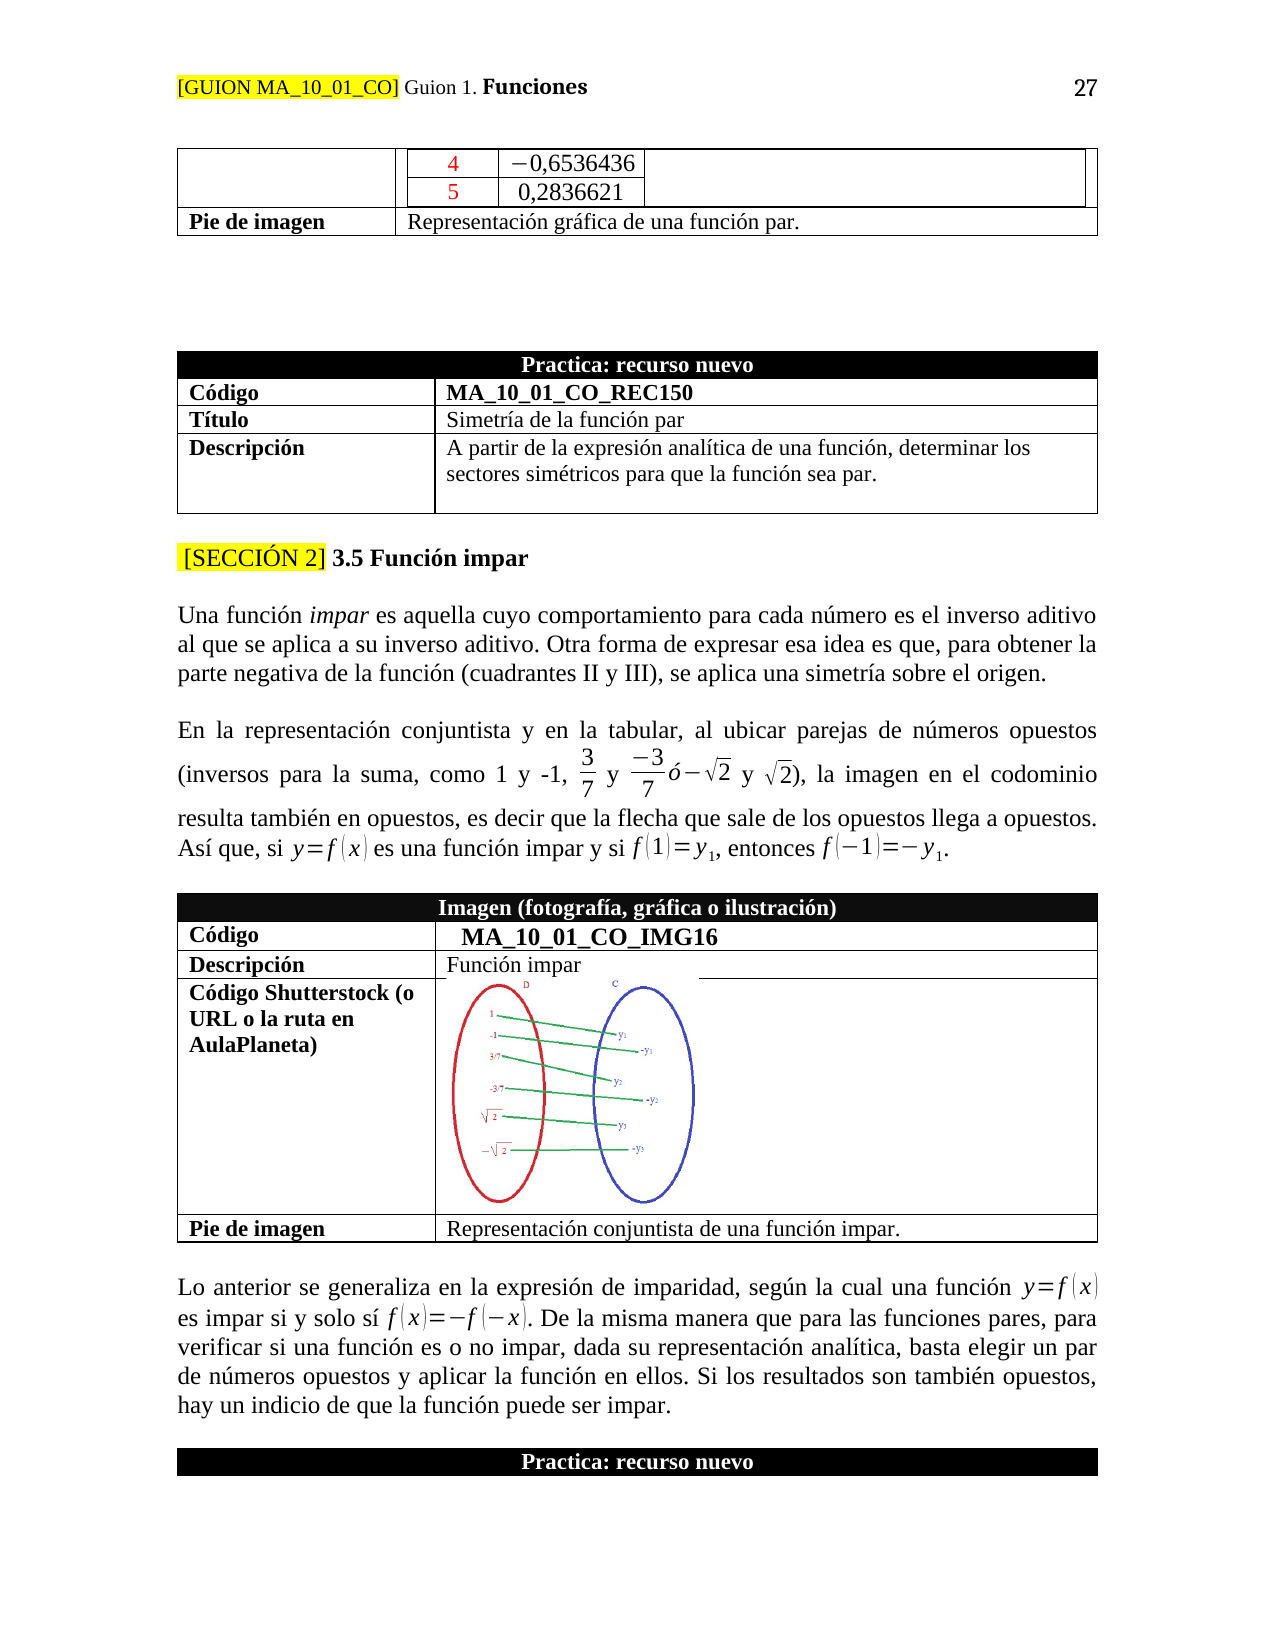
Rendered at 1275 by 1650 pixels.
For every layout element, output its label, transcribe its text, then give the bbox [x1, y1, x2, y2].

table_cell Simetría de la función par [436, 406, 1097, 433]
table_cell Título [178, 406, 434, 433]
table_cell Código Shutterstock (o URL o la ruta en AulaPlaneta) [178, 979, 435, 1214]
table_cell Pie de imagen [178, 1215, 435, 1241]
table_cell [436, 979, 1097, 1214]
table_cell Descripción [178, 434, 434, 513]
table_cell Representación conjuntista de una función impar. [436, 1215, 1097, 1241]
table_cell [396, 149, 407, 207]
table_cell Código [178, 379, 434, 405]
picture [446, 978, 699, 1209]
text [SECCIÓN 2] 3.5 Función impar [326, 543, 1098, 571]
table_cell [499, 178, 644, 206]
table_cell MA_10_01_CO_IMG16 [436, 922, 1097, 950]
table_cell Representación gráfica de una función par. [396, 208, 1097, 234]
table_cell Función impar [436, 951, 1097, 978]
table_cell A partir de la expresión analítica de una función, determinar los sectores simétricos para que la función sea par. [436, 434, 1097, 513]
table_cell MA_10_01_CO_REC150 [436, 379, 1097, 405]
table_cell [408, 150, 498, 177]
table_cell Pie de imagen [178, 208, 395, 234]
table_cell [499, 150, 644, 177]
text Una función impar es aquella cuyo comportamiento para cada número es el inverso aditivo al que se aplica a su inverso aditivo. Otra forma de expresar esa idea es que, para obtener la parte negativa de la función (cuadrantes II y III), se aplica una simetría sobre el origen. [177, 600, 1098, 686]
table_cell [645, 150, 1085, 206]
text En la representación conjuntista y en la tabular, al ubicar parejas de números opuestos (inversos para la suma, como 1 y -1, y y ), la imagen en el codominio resulta también en opuestos, es decir que la flecha que sale de los opuestos llega a opuestos. Así que, si es una función impar y si , entonces . [177, 715, 1098, 864]
table_cell [1086, 149, 1097, 207]
table_cell Código [178, 922, 435, 950]
table_header Practica: recurso nuevo [178, 352, 1097, 378]
table_header Practica: recurso nuevo [178, 1449, 1097, 1475]
table_cell [408, 178, 498, 206]
text Lo anterior se generaliza en la expresión de imparidad, según la cual una función es impar si y solo sí . De la misma manera que para las funciones pares, para verificar si una función es o no impar, dada su representación analítica, basta elegir un par de números opuestos y aplicar la función en ellos. Si los resultados son también opuestos, hay un indicio de que la función puede ser impar. [177, 1271, 1098, 1419]
table_cell Descripción [178, 951, 435, 978]
table_header Imagen (fotografía, gráfica o ilustración) [178, 894, 1097, 921]
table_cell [178, 149, 395, 207]
